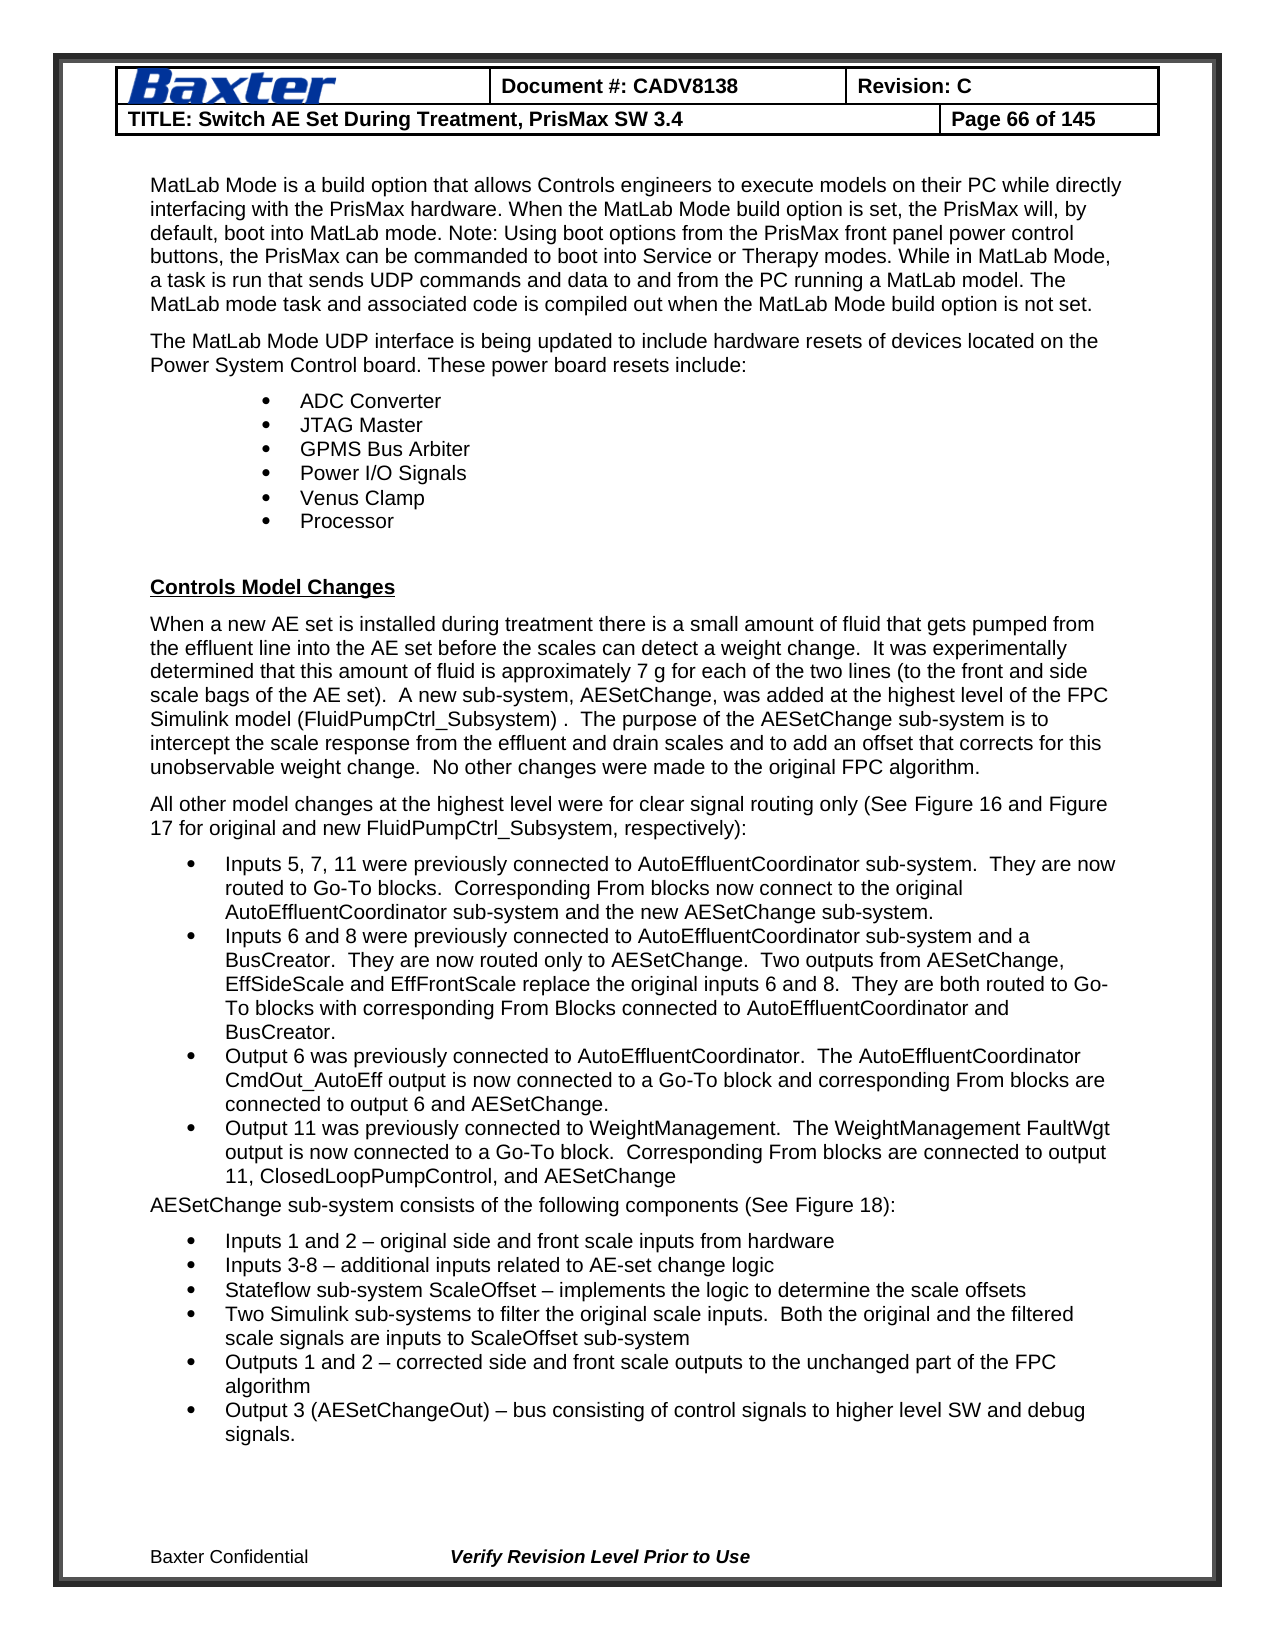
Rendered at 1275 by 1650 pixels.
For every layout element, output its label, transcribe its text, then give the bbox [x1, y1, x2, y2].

list JTAG Master [262, 413, 1125, 437]
list Power I/O Signals [262, 461, 1125, 485]
list Output 3 (AESetChangeOut) – bus consisting of control signals to higher level SW and debug signals. [187, 1397, 1125, 1446]
list Inputs 3-8 – additional inputs related to AE-set change logic [187, 1253, 1125, 1277]
list Stateflow sub-system ScaleOffset – implements the logic to determine the scale offsets [187, 1277, 1125, 1301]
text Controls Model Changes [150, 575, 1125, 599]
picture [127, 68, 337, 104]
list Output 11 was previously connected to WeightManagement. The WeightManagement FaultWgt output is now connected to a Go-To block. Corresponding From blocks are connected to output 11, ClosedLoopPumpControl, and AESetChange [187, 1116, 1125, 1188]
text MatLab Mode is a build option that allows Controls engineers to execute models on their PC while directly interfacing with the PrisMax hardware. When the MatLab Mode build option is set, the PrisMax will, by default, boot into MatLab mode. Note: Using boot options from the PrisMax front panel power control buttons, the PrisMax can be commanded to boot into Service or Therapy modes. While in MatLab Mode, a task is run that sends UDP commands and data to and from the PC running a MatLab model. The MatLab mode task and associated code is compiled out when the MatLab Mode build option is not set. [150, 172, 1125, 316]
list Output 6 was previously connected to AutoEffluentCoordinator. The AutoEffluentCoordinator CmdOut_AutoEff output is now connected to a Go-To block and corresponding From blocks are connected to output 6 and AESetChange. [187, 1044, 1125, 1116]
text The MatLab Mode UDP interface is being updated to include hardware resets of devices located on the Power System Control board. These power board resets include: [150, 329, 1125, 377]
list Inputs 5, 7, 11 were previously connected to AutoEffluentCoordinator sub-system. They are now routed to Go-To blocks. Corresponding From blocks now connect to the original AutoEffluentCoordinator sub-system and the new AESetChange sub-system. [187, 852, 1125, 924]
list Inputs 1 and 2 – original side and front scale inputs from hardware [187, 1229, 1125, 1253]
list Inputs 6 and 8 were previously connected to AutoEffluentCoordinator sub-system and a BusCreator. They are now routed only to AESetChange. Two outputs from AESetChange, EffSideScale and EffFrontScale replace the original inputs 6 and 8. They are both routed to Go-To blocks with corresponding From Blocks connected to AutoEffluentCoordinator and BusCreator. [187, 924, 1125, 1044]
list Outputs 1 and 2 – corrected side and front scale outputs to the unchanged part of the FPC algorithm [187, 1349, 1125, 1397]
text When a new AE set is installed during treatment there is a small amount of fluid that gets pumped from the effluent line into the AE set before the scales can detect a weight change. It was experimentally determined that this amount of fluid is approximately 7 g for each of the two lines (to the front and side scale bags of the AE set). A new sub-system, AESetChange, was added at the highest level of the FPC Simulink model (FluidPumpCtrl_Subsystem) . The purpose of the AESetChange sub-system is to intercept the scale response from the effluent and drain scales and to add an offset that corrects for this unobservable weight change. No other changes were made to the original FPC algorithm. [150, 611, 1125, 779]
list Venus Clamp [262, 485, 1125, 509]
list ADC Converter [262, 389, 1125, 413]
list Two Simulink sub-systems to filter the original scale inputs. Both the original and the filtered scale signals are inputs to ScaleOffset sub-system [187, 1301, 1125, 1349]
list GPMS Bus Arbiter [262, 437, 1125, 461]
list Processor [262, 509, 1125, 533]
